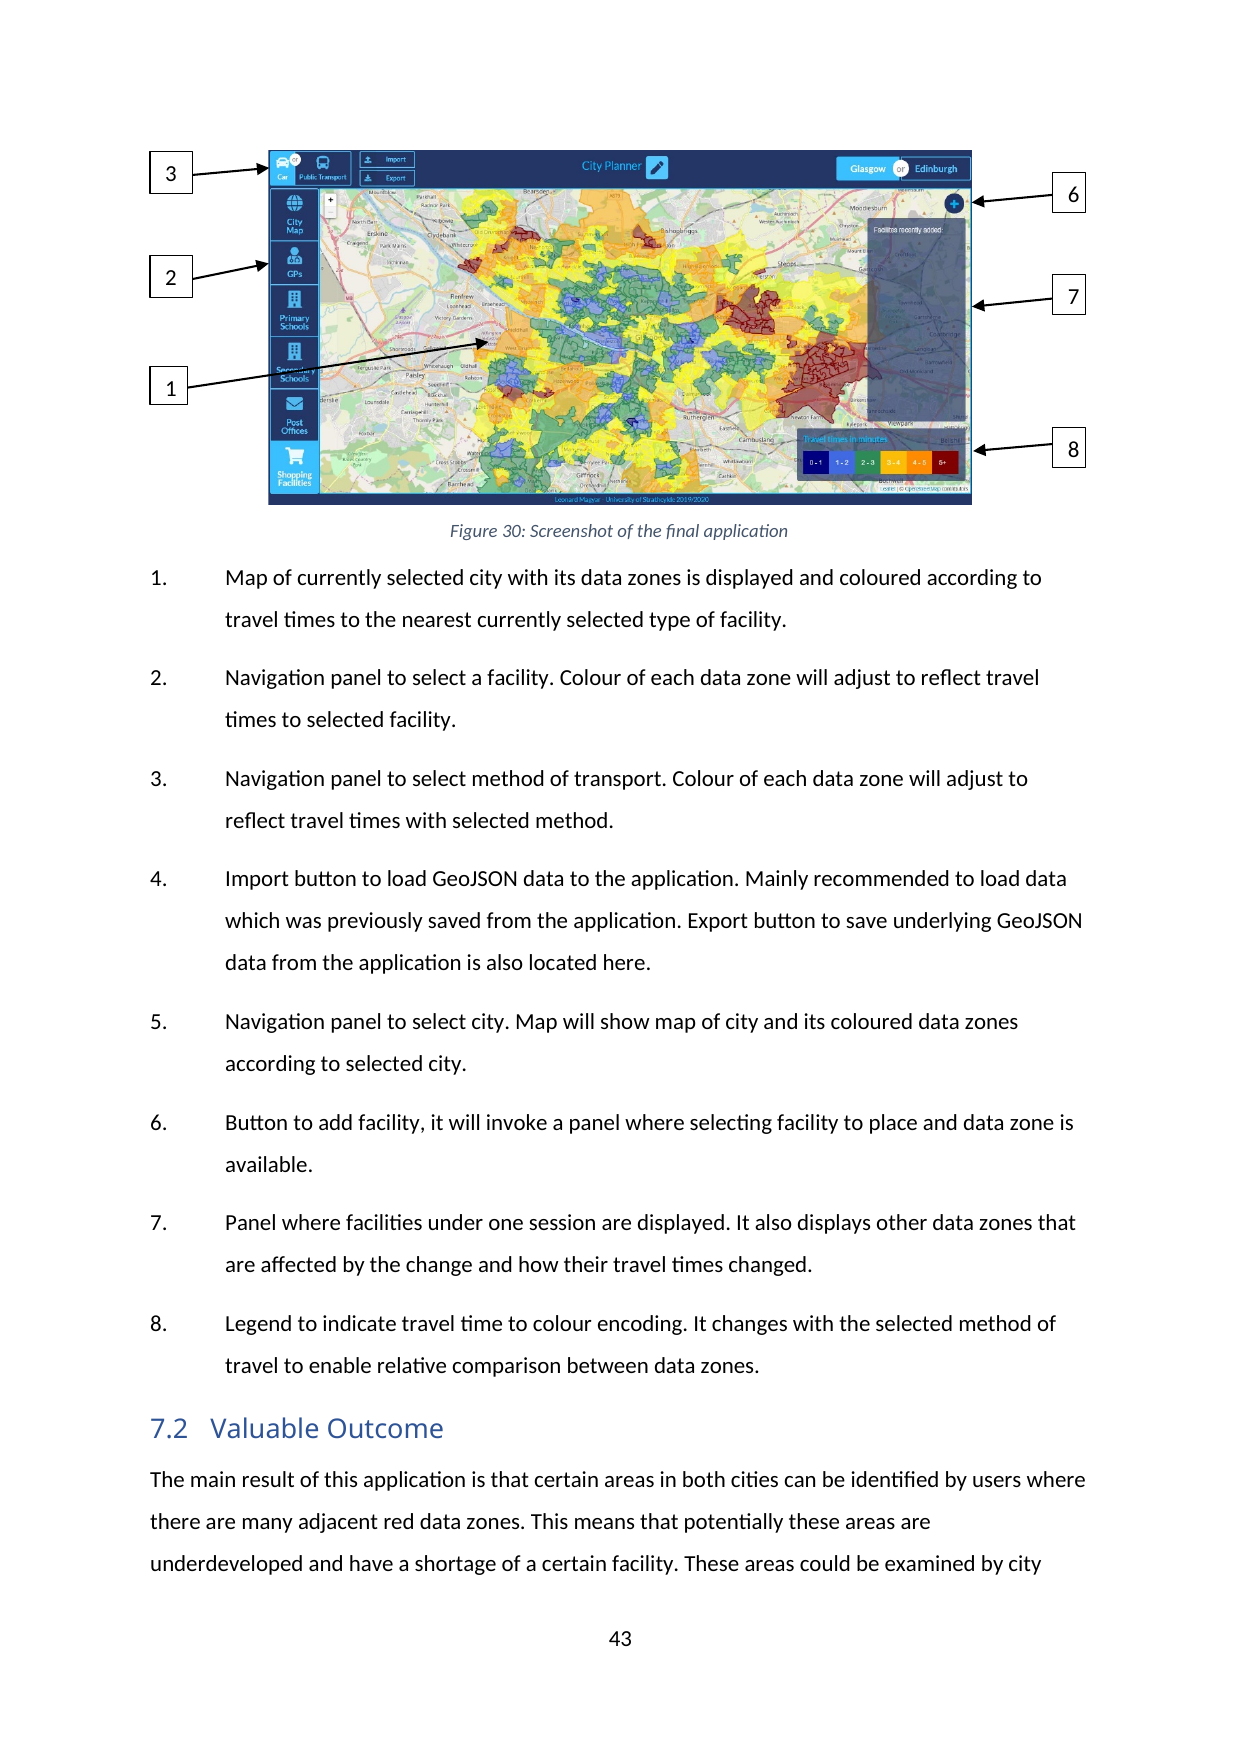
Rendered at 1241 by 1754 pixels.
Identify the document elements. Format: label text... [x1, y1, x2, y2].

text 8. Legend to indicate travel time to colour encoding. It changes with the selected method of travel to enable relative comparison between data zones. [150, 1309, 1090, 1379]
text 7. Panel where facilities under one session are displayed. It also displays other data zones that are affected by the change and how their travel times changed. [150, 1208, 1090, 1278]
subtitle Valuable Outcome [150, 1410, 1090, 1447]
text 2. Navigation panel to select a facility. Colour of each data zone will adjust to reflect travel times to selected facility. [150, 663, 1090, 733]
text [150, 1465, 1090, 1577]
text 5. Navigation panel to select city. Map will show map of city and its coloured data zones according to selected city. [150, 1007, 1090, 1077]
text Figure 30: Screenshot of the final application [150, 519, 1090, 542]
picture [268, 150, 972, 505]
text 1. Map of currently selected city with its data zones is displayed and coloured according to travel times to the nearest currently selected type of facility. [150, 563, 1090, 633]
text 3. Navigation panel to select method of transport. Colour of each data zone will adjust to reflect travel times with selected method. [150, 764, 1090, 834]
text 4. Import button to load GeoJSON data to the application. Mainly recommended to load data which was previously saved from the application. Export button to save underlying GeoJSON data from the application is also located here. [150, 864, 1090, 977]
text 6. Button to add facility, it will invoke a panel where selecting facility to place and data zone is available. [150, 1108, 1090, 1178]
